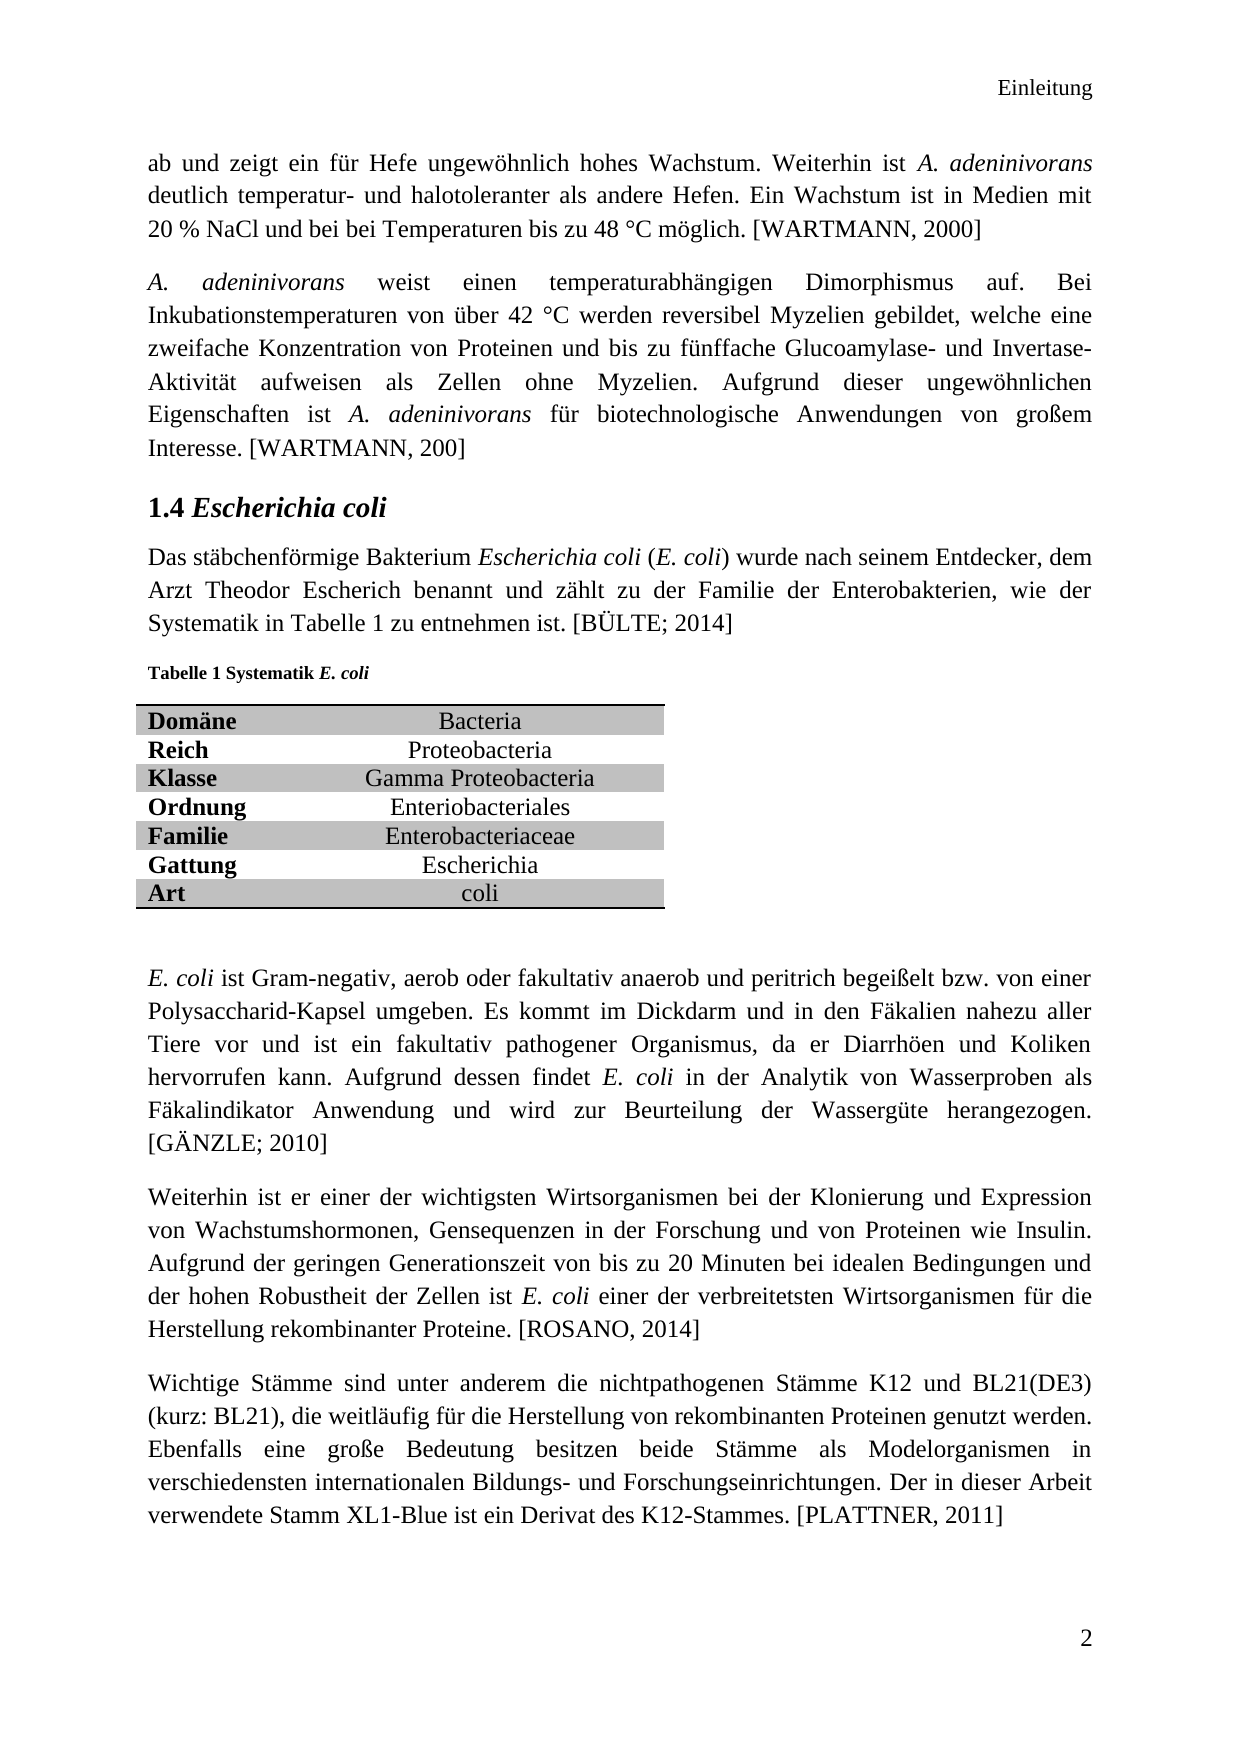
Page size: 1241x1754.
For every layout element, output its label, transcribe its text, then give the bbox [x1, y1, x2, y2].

table_header Domäne [136, 706, 295, 735]
table_cell Escherichia [295, 850, 664, 878]
text E. coli ist Gram-negativ, aerob oder fakultativ anaerob und peritrich begeißelt bzw. von einer Polysaccharid-Kapsel umgeben. Es kommt im Dickdarm und in den Fäkalien nahezu aller Tiere vor und ist ein fakultativ pathogener Organismus, da er Diarrhöen und Koliken hervorrufen kann. Aufgrund dessen findet E. coli in der Analytik von Wasserproben als Fäkalindikator Anwendung und wird zur Beurteilung der Wassergüte herangezogen. [GÄNZLE; 2010] [148, 963, 1093, 1157]
table_cell Enterobacteriaceae [295, 821, 664, 850]
table_cell Ordnung [136, 792, 295, 821]
text Das stäbchenförmige Bakterium Escherichia coli (E. coli) wurde nach seinem Entdecker, dem Arzt Theodor Escherich benannt und zählt zu der Familie der Enterobakterien, wie der Systematik in Tabelle 1 zu entnehmen ist. [BÜLTE; 2014] [148, 542, 1093, 636]
table_cell Proteobacteria [295, 735, 664, 763]
text A. adeninivorans weist einen temperaturabhängigen Dimorphismus auf. Bei Inkubationstemperaturen von über 42 °C werden reversibel Myzelien gebildet, welche eine zweifache Konzentration von Proteinen und bis zu fünffache Glucoamylase- und Invertase-Aktivität aufweisen als Zellen ohne Myzelien. Aufgrund dieser ungewöhnlichen Eigenschaften ist A. adeninivorans für biotechnologische Anwendungen von großem Interesse. [WARTMANN, 200] [148, 267, 1093, 461]
table_cell Art [136, 879, 295, 907]
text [148, 148, 1093, 242]
table_cell Reich [136, 735, 295, 763]
table_cell coli [295, 879, 664, 907]
text Wichtige Stämme sind unter anderem die nichtpathogenen Stämme K12 und BL21(DE3) (kurz: BL21), die weitläufig für die Herstellung von rekombinanten Proteinen genutzt werden. Ebenfalls eine große Bedeutung besitzen beide Stämme als Modelorganismen in verschiedensten internationalen Bildungs- und Forschungseinrichtungen. Der in dieser Arbeit verwendete Stamm XL1-Blue ist ein Derivat des K12-Stammes. [PLATTNER, 2011] [148, 1368, 1093, 1529]
subtitle 1.4 Escherichia coli [148, 491, 1093, 524]
table_cell Gamma Proteobacteria [295, 764, 664, 792]
text Weiterhin ist er einer der wichtigsten Wirtsorganismen bei der Klonierung und Expression von Wachstumshormonen, Gensequenzen in der Forschung und von Proteinen wie Insulin. Aufgrund der geringen Generationszeit von bis zu 20 Minuten bei idealen Bedingungen und der hohen Robustheit der Zellen ist E. coli einer der verbreitetsten Wirtsorganismen für die Herstellung rekombinanter Proteine. [ROSANO, 2014] [148, 1182, 1093, 1343]
table_cell Familie [136, 821, 295, 850]
table_cell Gattung [136, 850, 295, 878]
table_cell Klasse [136, 764, 295, 792]
table_cell Enteriobacteriales [295, 792, 664, 821]
table_header Bacteria [295, 706, 664, 735]
